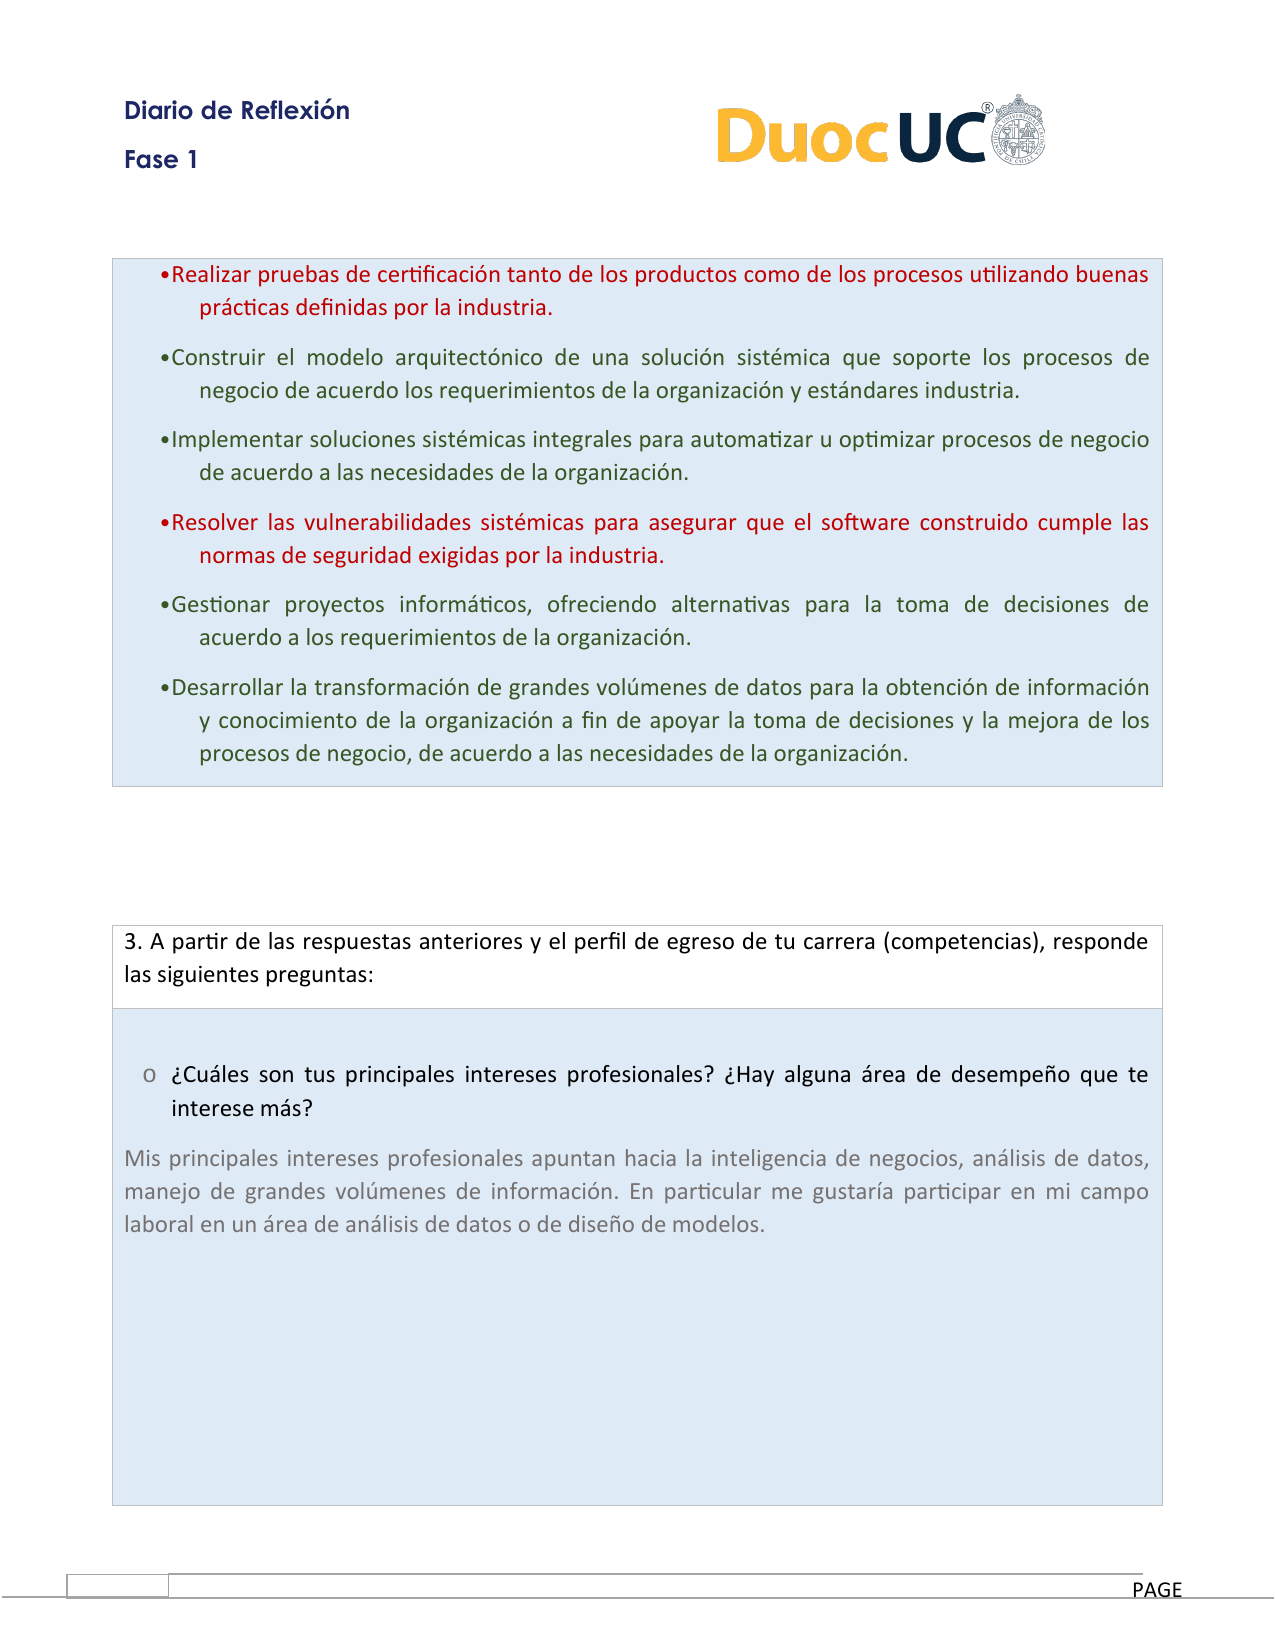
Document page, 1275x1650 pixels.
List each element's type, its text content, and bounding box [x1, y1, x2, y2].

table_header 3. A partir de las respuestas anteriores y el perfil de egreso de tu carrera (competencias), responde las siguientes preguntas: [113, 926, 1162, 1008]
picture [717, 94, 1046, 165]
